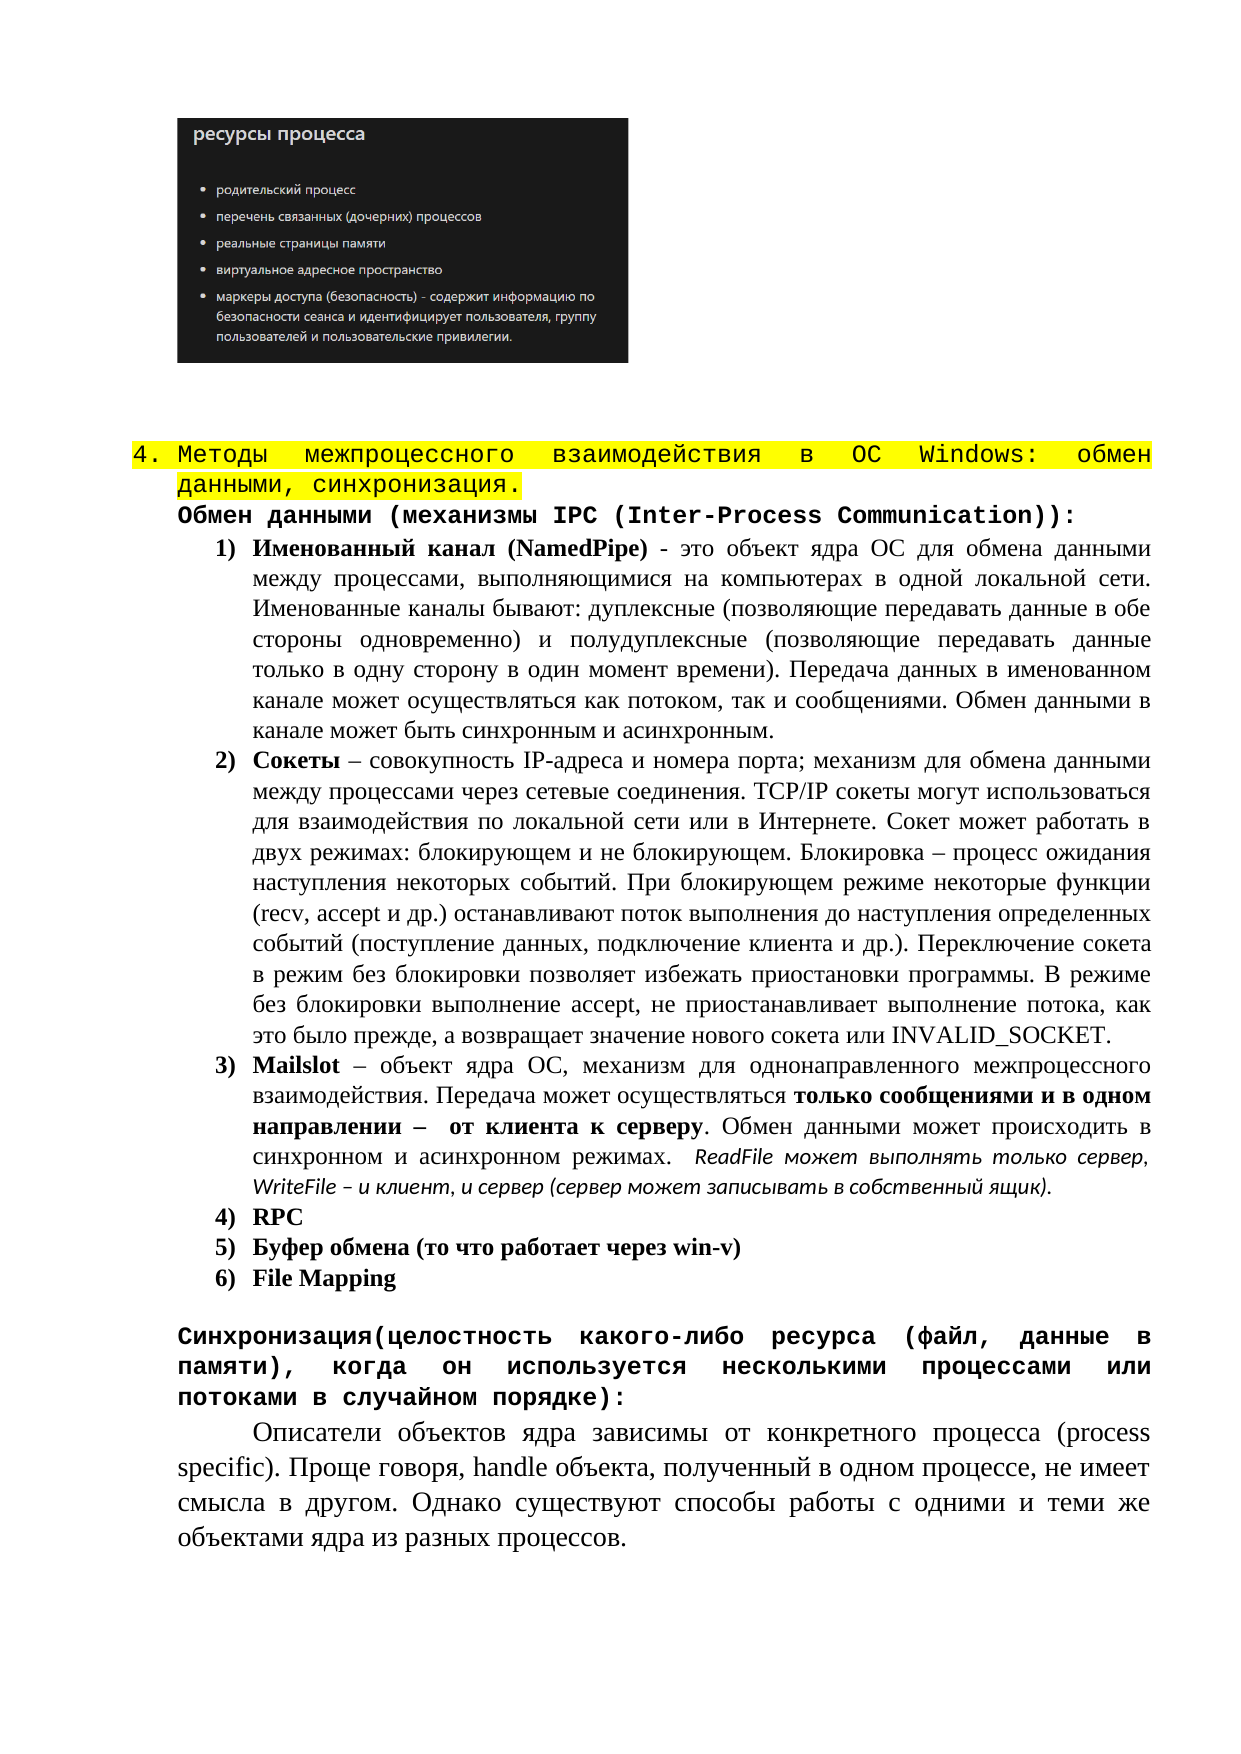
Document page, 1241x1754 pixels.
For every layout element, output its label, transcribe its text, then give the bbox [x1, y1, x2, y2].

list Mailslot – объект ядра ОС, механизм для однонаправленного межпроцессного взаимодействия. Передача может осуществляться только сообщениями и в одном направлении – от клиента к серверу. Обмен данными может происходить в синхронном и асинхронном режимах. ReadFile может выполнять только сервер, WriteFile – и клиент, и сервер (сервер может записывать в собственный ящик). [215, 1050, 1152, 1200]
list Синхронизация(целостность какого-либо ресурса (файл, данные в памяти), когда он используется несколькими процессами или потоками в случайном порядке): [177, 1323, 1152, 1413]
list File Mapping [215, 1263, 1152, 1291]
list Сокеты – совокупность IP-адреса и номера порта; механизм для обмена данными между процессами через сетевые соединения. TCP/IP сокеты могут использоваться для взаимодействия по локальной сети или в Интернете. Сокет может работать в двух режимах: блокирующем и не блокирующем. Блокировка – процесс ожидания наступления некоторых событий. При блокирующем режиме некоторые функции (recv, accept и др.) останавливают поток выполнения до наступления определенных событий (поступление данных, подключение клиента и др.). Переключение сокета в режим без блокировки позволяет избежать приостановки программы. В режиме без блокировки выполнение accept, не приостанавливает выполнение потока, как это было прежде, а возвращает значение нового сокета или INVALID_SOCKET. [215, 746, 1152, 1048]
list Обмен данными (механизмы IPC (Inter-Process Communication)): [177, 502, 1152, 531]
list Буфер обмена (то что работает через win-v) [215, 1232, 1152, 1261]
list RPC [215, 1202, 1152, 1231]
list Методы межпроцессного взаимодействия в ОС Windows: обмен данными, синхронизация. [177, 469, 1152, 500]
list Именованный канал (NamedPipe) - это объект ядра ОС для обмена данными между процессами, выполняющимися на компьютерах в одной локальной сети. Именованные каналы бывают: дуплексные (позволяющие передавать данные в обе стороны одновременно) и полудуплексные (позволяющие передавать данные только в одну сторону в один момент времени). Передача данных в именованном канале может осуществляться как потоком, так и сообщениями. Обмен данными в канале может быть синхронным и асинхронным. [215, 533, 1152, 744]
picture [177, 118, 629, 363]
list Описатели объектов ядра зависимы от конкретного процесса (process specific). Проще говоря, handle объекта, полученный в одном процессе, не имеет смысла в другом. Однако существуют способы работы с одними и теми же объектами ядра из разных процессов. [177, 1415, 1152, 1552]
